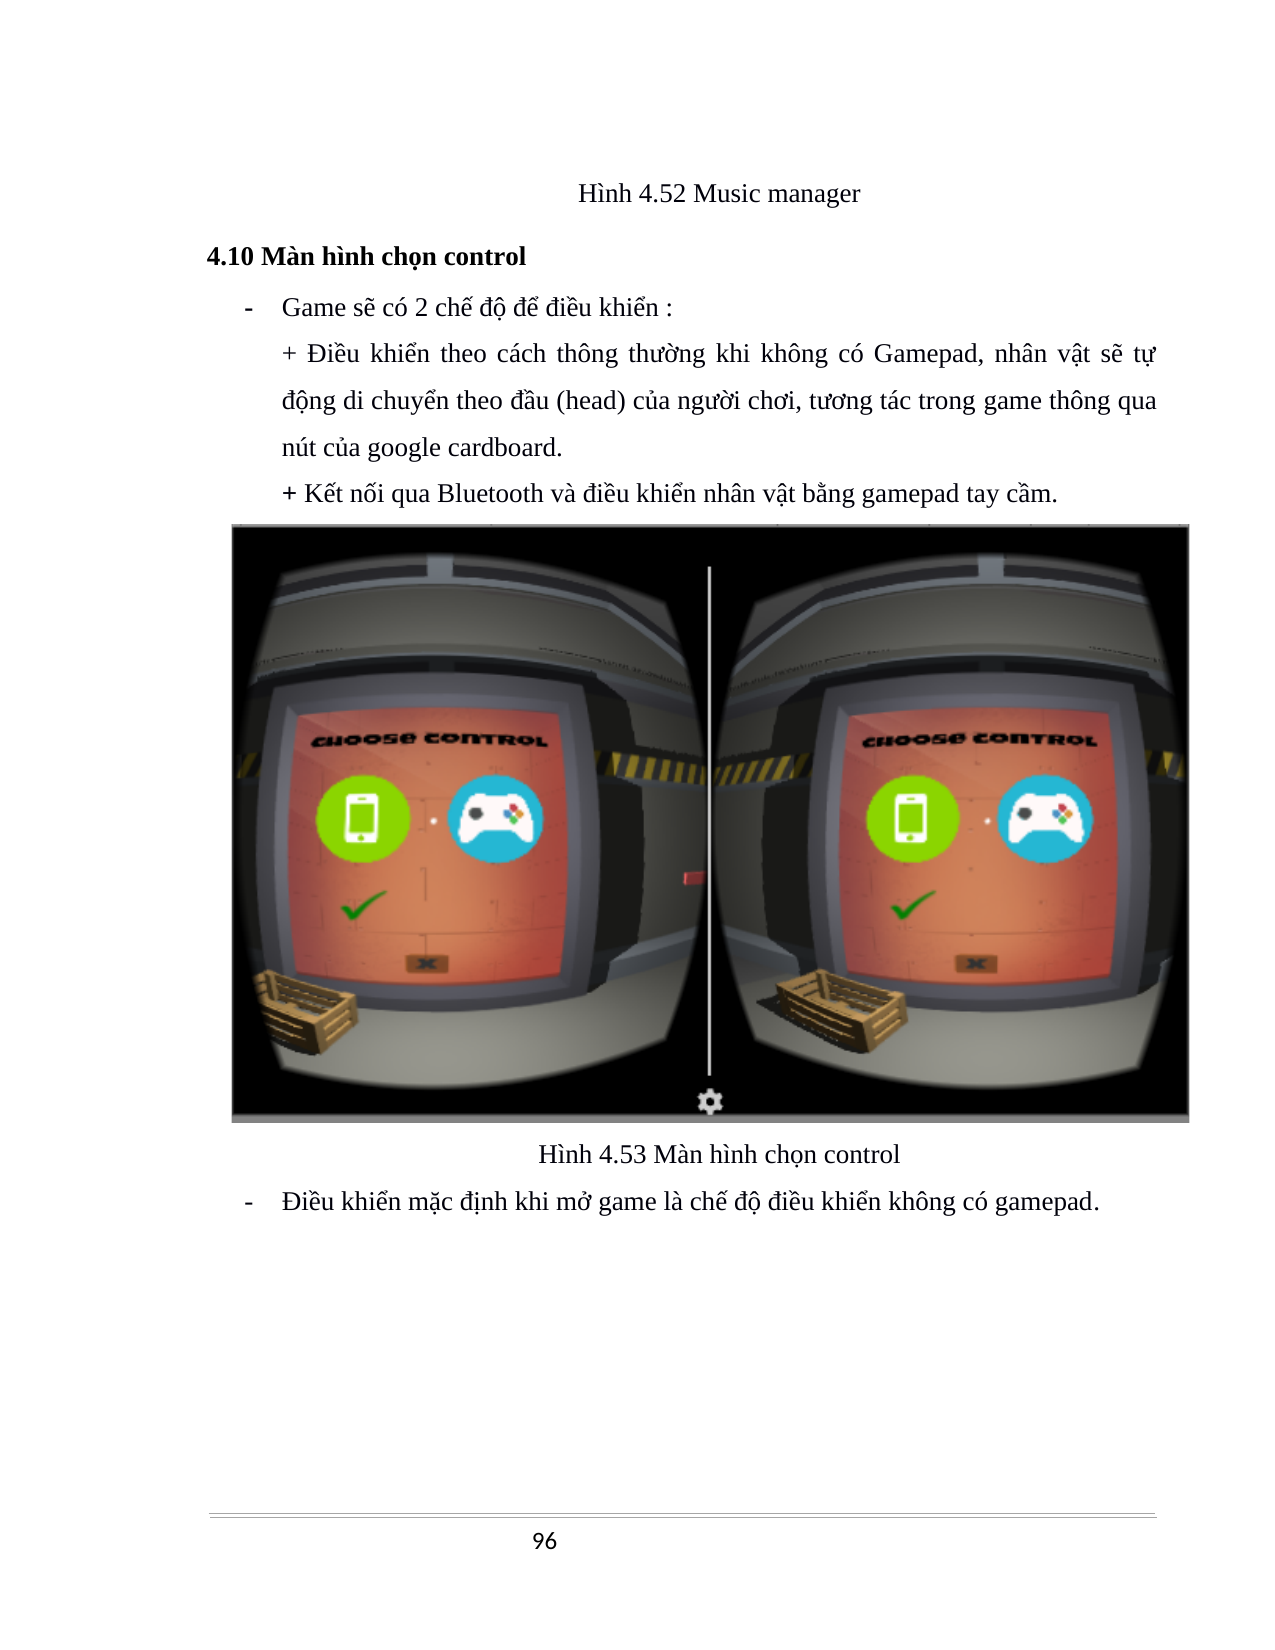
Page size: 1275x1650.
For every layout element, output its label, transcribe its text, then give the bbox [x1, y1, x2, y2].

list Game sẽ có 2 chế độ để điều khiển : + Điều khiển theo cách thông thường khi không có Gamepad, nhân vật sẽ tự động di chuyển theo đầu (head) của người chơi, tương tác trong game thông qua nút của google cardboard. [244, 291, 1157, 462]
list Điều khiển mặc định khi mở game là chế độ điều khiển không có gamepad. [244, 1185, 1157, 1216]
list Hình 4.53 Màn hình chọn control [282, 1138, 1157, 1169]
list + Kết nối qua Bluetooth và điều khiển nhân vật bằng gamepad tay cầm. [282, 477, 1157, 508]
list Hình 4.52 Music manager [282, 177, 1157, 208]
picture [231, 524, 1190, 1123]
subtitle 4.10 Màn hình chọn control [207, 241, 1157, 272]
